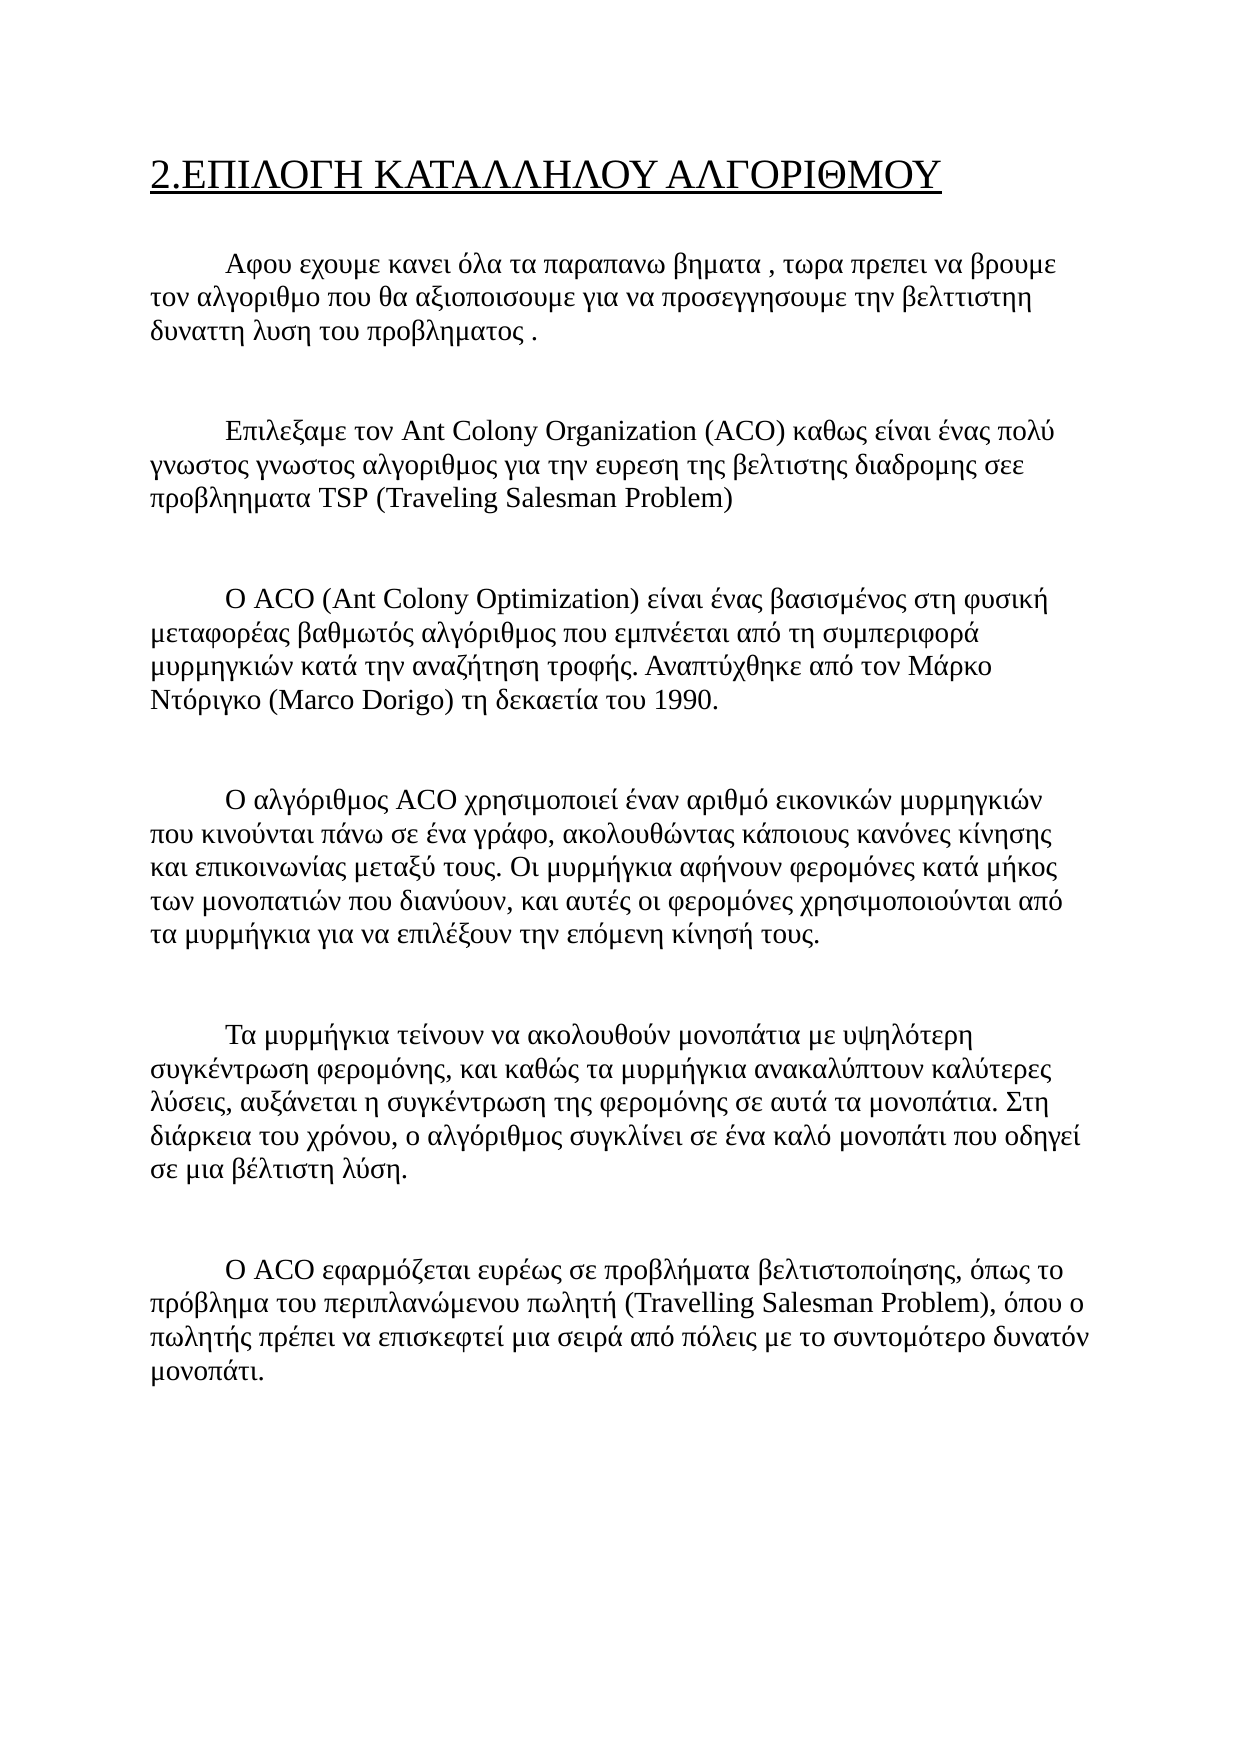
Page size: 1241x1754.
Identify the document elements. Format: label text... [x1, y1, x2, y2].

text Ο αλγόριθμος ACO χρησιμοποιεί έναν αριθμό εικονικών μυρμηγκιών που κινούνται πάνω σε ένα γράφο, ακολουθώντας κάποιους κανόνες κίνησης και επικοινωνίας μεταξύ τους. Οι μυρμήγκια αφήνουν φερομόνες κατά μήκος των μονοπατιών που διανύουν, και αυτές οι φερομόνες χρησιμοποιούνται από τα μυρμήγκια για να επιλέξουν την επόμενη κίνησή τους. [150, 782, 1090, 950]
text Αφου εχουμε κανει όλα τα παραπανω βηματα , τωρα πρεπει να βρουμε τον αλγοριθμο που θα αξιοποισουμε για να προσεγγησουμε την βελττιστηη δυναττη λυση του προβληματος . [150, 246, 1090, 346]
text Ο ACO εφαρμόζεται ευρέως σε προβλήματα βελτιστοποίησης, όπως το πρόβλημα του περιπλανώμενου πωλητή (Travelling Salesman Problem), όπου ο πωλητής πρέπει να επισκεφτεί μια σειρά από πόλεις με το συντομότερο δυνατόν μονοπάτι. [150, 1252, 1090, 1386]
text Ο ACO (Ant Colony Optimization) είναι ένας βασισμένος στη φυσική μεταφορέας βαθμωτός αλγόριθμος που εμπνέεται από τη συμπεριφορά μυρμηγκιών κατά την αναζήτηση τροφής. Αναπτύχθηκε από τον Μάρκο Ντόριγκο (Marco Dorigo) τη δεκαετία του 1990. [150, 581, 1090, 715]
text Επιλεξαμε τον Ant Colony Organization (ACO) καθως είναι ένας πολύ γνωστος γνωστος αλγοριθμος για την ευρεση της βελτιστης διαδρομης σεε προβληηματα TSP (Traveling Salesman Problem) [150, 413, 1090, 514]
text Τα μυρμήγκια τείνουν να ακολουθούν μονοπάτια με υψηλότερη συγκέντρωση φερομόνης, και καθώς τα μυρμήγκια ανακαλύπτουν καλύτερες λύσεις, αυξάνεται η συγκέντρωση της φερομόνης σε αυτά τα μονοπάτια. Στη διάρκεια του χρόνου, ο αλγόριθμος συγκλίνει σε ένα καλό μονοπάτι που οδηγεί σε μια βέλτιστη λύση. [150, 1017, 1090, 1185]
text 2.ΕΠΙΛΟΓΗ ΚΑΤΑΛΛΗΛΟΥ ΑΛΓΟΡΙΘΜΟΥ [150, 150, 1090, 198]
